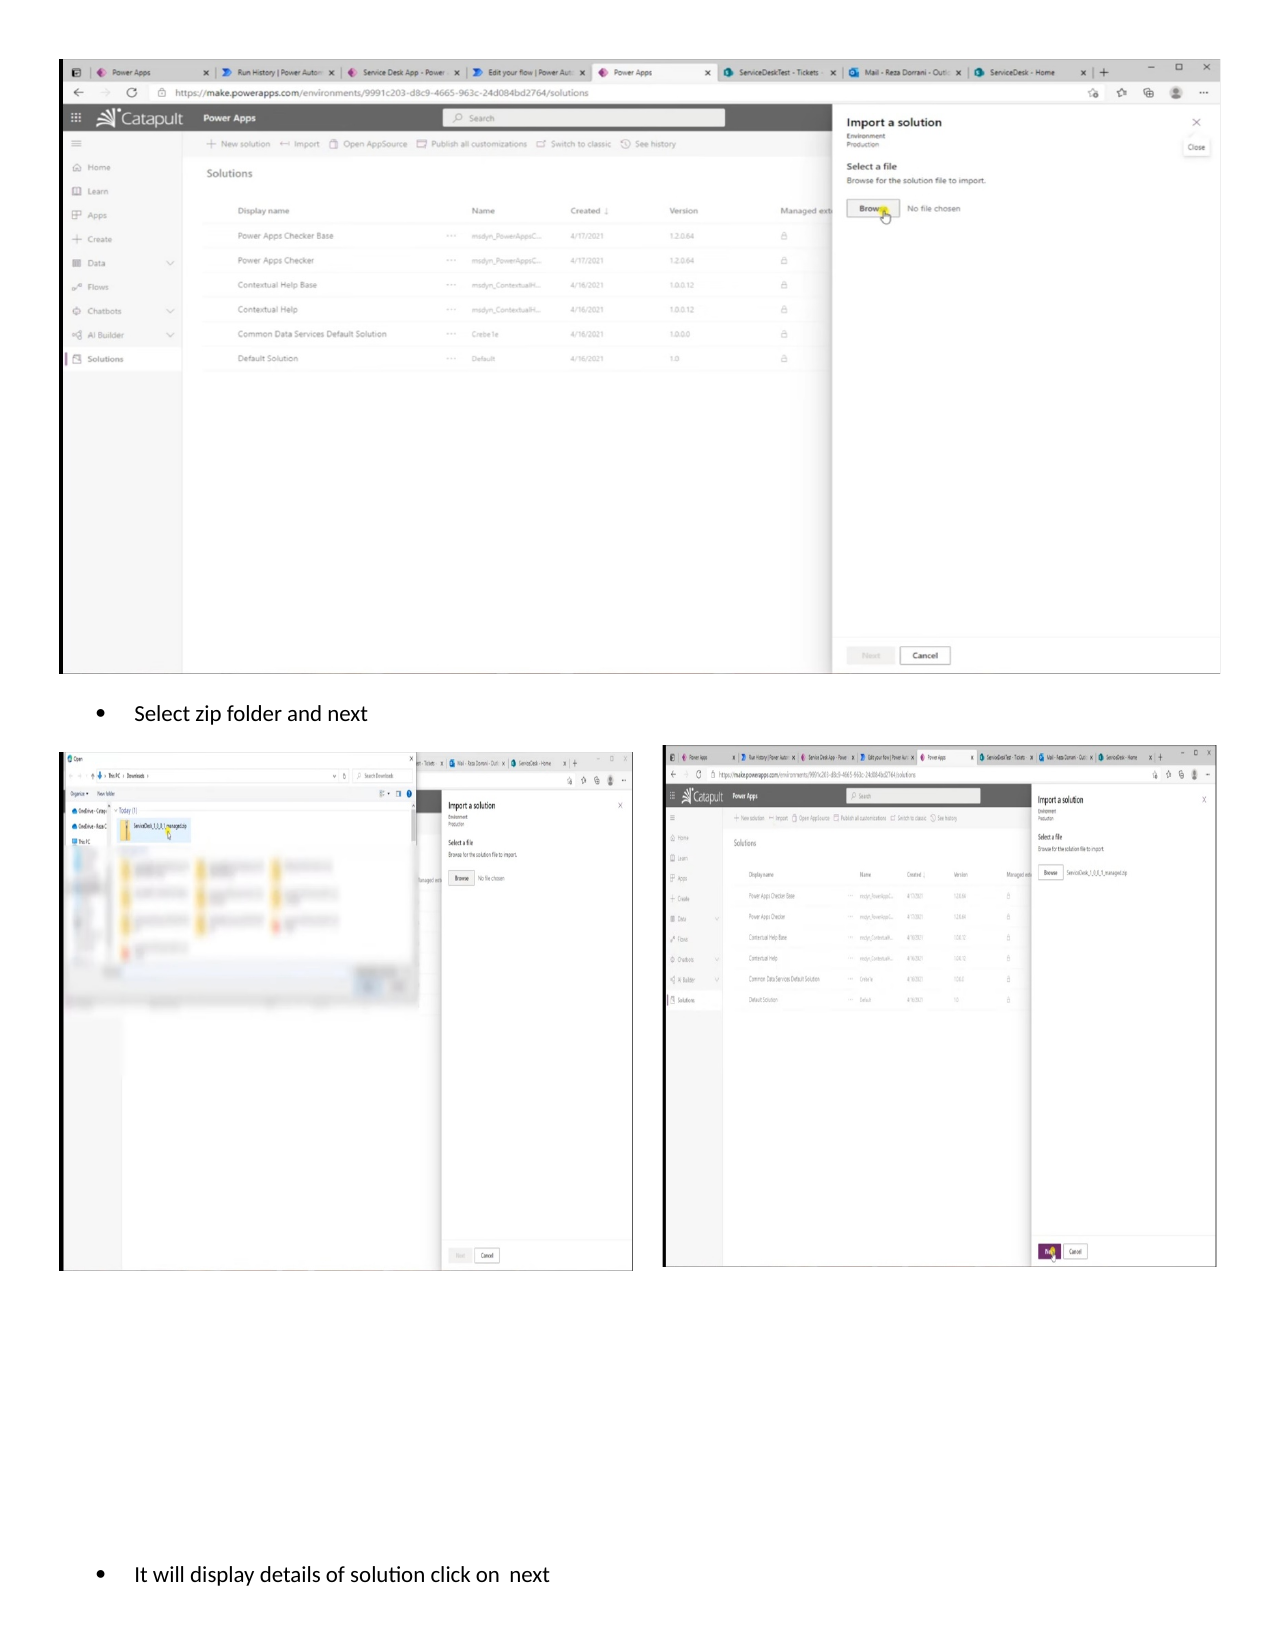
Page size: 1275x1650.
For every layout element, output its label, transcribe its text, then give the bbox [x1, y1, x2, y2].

list It will display details of solution click on next [97, 1560, 1216, 1588]
picture [662, 745, 1217, 1267]
picture [59, 59, 1221, 674]
list Select zip folder and next [97, 699, 1216, 727]
picture [59, 752, 633, 1271]
